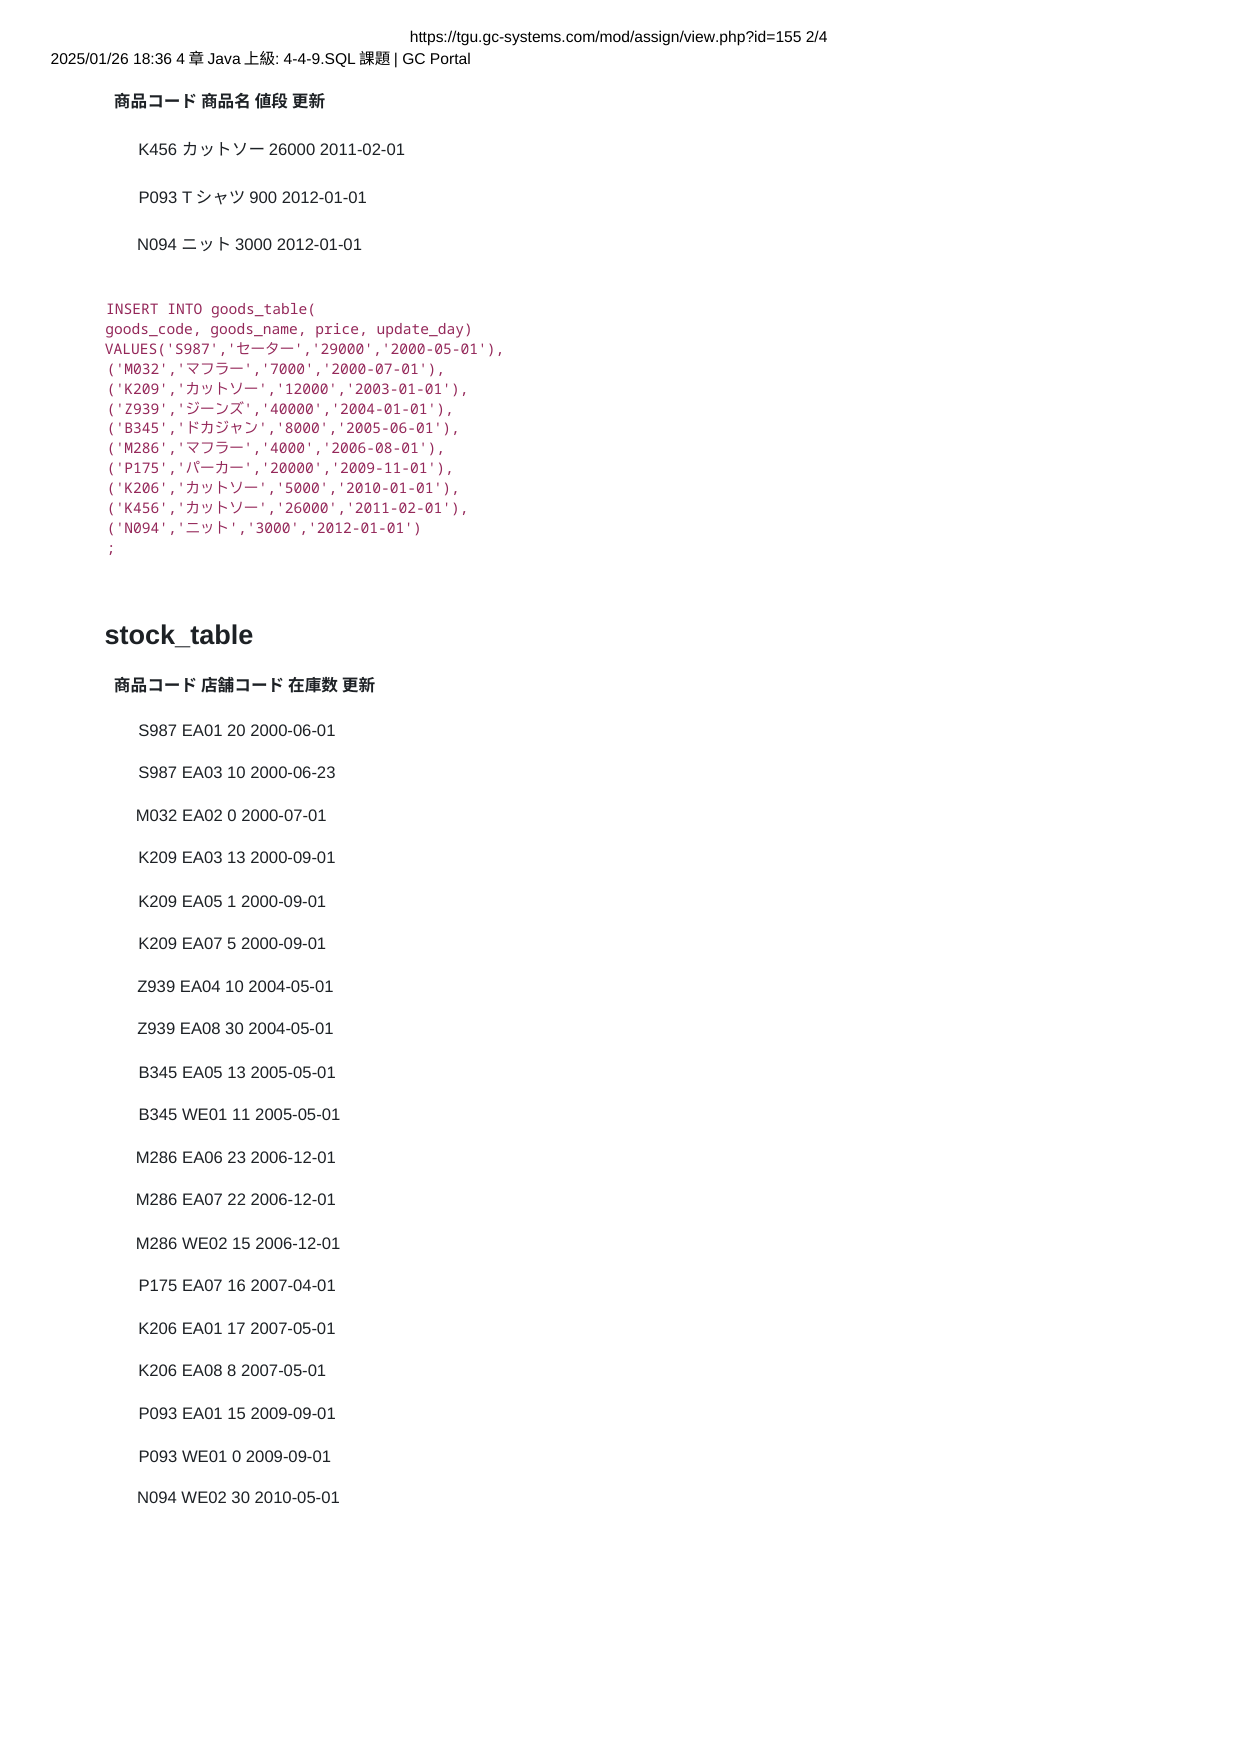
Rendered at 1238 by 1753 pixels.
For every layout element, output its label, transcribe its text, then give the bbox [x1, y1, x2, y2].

text P093 WE01 0 2009-09-01 [138, 1447, 1187, 1466]
text ('B345','ドカジャン','8000','2005-06-01'), [107, 418, 1187, 438]
text N094 WE02 30 2010-05-01 [137, 1488, 1187, 1507]
text 2025/01/26 18:36 4章 Java上級: 4-4-9.SQL課題 | GC Portal [50, 46, 1187, 69]
text ('K456','カットソー','26000','2011-02-01'), [107, 498, 1187, 518]
text P093 EA01 15 2009-09-01 [138, 1403, 1187, 1423]
text S987 EA01 20 2000-06-01 [138, 720, 1187, 739]
text M286 WE02 15 2006-12-01 [136, 1233, 1187, 1253]
text S987 EA03 10 2000-06-23 [138, 763, 1187, 782]
text K206 EA08 8 2007-05-01 [138, 1361, 1187, 1380]
text https://tgu.gc-systems.com/mod/assign/view.php?id=155 2/4 [50, 28, 1187, 46]
text ('Z939','ジーンズ','40000','2004-01-01'), [107, 398, 1187, 418]
text Z939 EA08 30 2004-05-01 [137, 1019, 1187, 1038]
text VALUES('S987','セーター','29000','2000-05-01'), [104, 339, 1187, 359]
text B345 EA05 13 2005-05-01 [138, 1062, 1187, 1082]
text B345 WE01 11 2005-05-01 [138, 1105, 1187, 1124]
text 商品コード 店舗コード 在庫数 更新 [114, 672, 1187, 696]
text M286 EA06 23 2006-12-01 [136, 1147, 1187, 1167]
text ('M286','マフラー','4000','2006-08-01'), [107, 438, 1187, 458]
text ; [106, 538, 1187, 558]
text 商品コード 商品名 値段 更新 [114, 88, 1187, 112]
text K209 EA07 5 2000-09-01 [138, 934, 1187, 953]
text P093 Tシャツ 900 2012-01-01 [138, 184, 1187, 208]
text K206 EA01 17 2007-05-01 [138, 1318, 1187, 1338]
text ('M032','マフラー','7000','2000-07-01'), [107, 359, 1187, 378]
text N094 ニット 3000 2012-01-01 [137, 231, 1187, 255]
text M286 EA07 22 2006-12-01 [136, 1190, 1187, 1209]
text K456 カットソー 26000 2011-02-01 [138, 136, 1187, 160]
text K209 EA03 13 2000-09-01 [138, 848, 1187, 867]
text Z939 EA04 10 2004-05-01 [137, 976, 1187, 996]
text INSERT INTO goods_table( [106, 299, 1187, 319]
text stock_table [104, 619, 1187, 650]
text ('K206','カットソー','5000','2010-01-01'), [107, 478, 1187, 498]
text goods_code, goods_name, price, update_day) [105, 319, 1187, 339]
text K209 EA05 1 2000-09-01 [138, 891, 1187, 911]
text P175 EA07 16 2007-04-01 [138, 1276, 1187, 1295]
text ('P175','パーカー','20000','2009-11-01'), [107, 458, 1187, 478]
text ('K209','カットソー','12000','2003-01-01'), [107, 378, 1187, 398]
text ('N094','ニット','3000','2012-01-01') [107, 518, 1187, 538]
text M032 EA02 0 2000-07-01 [136, 805, 1187, 824]
